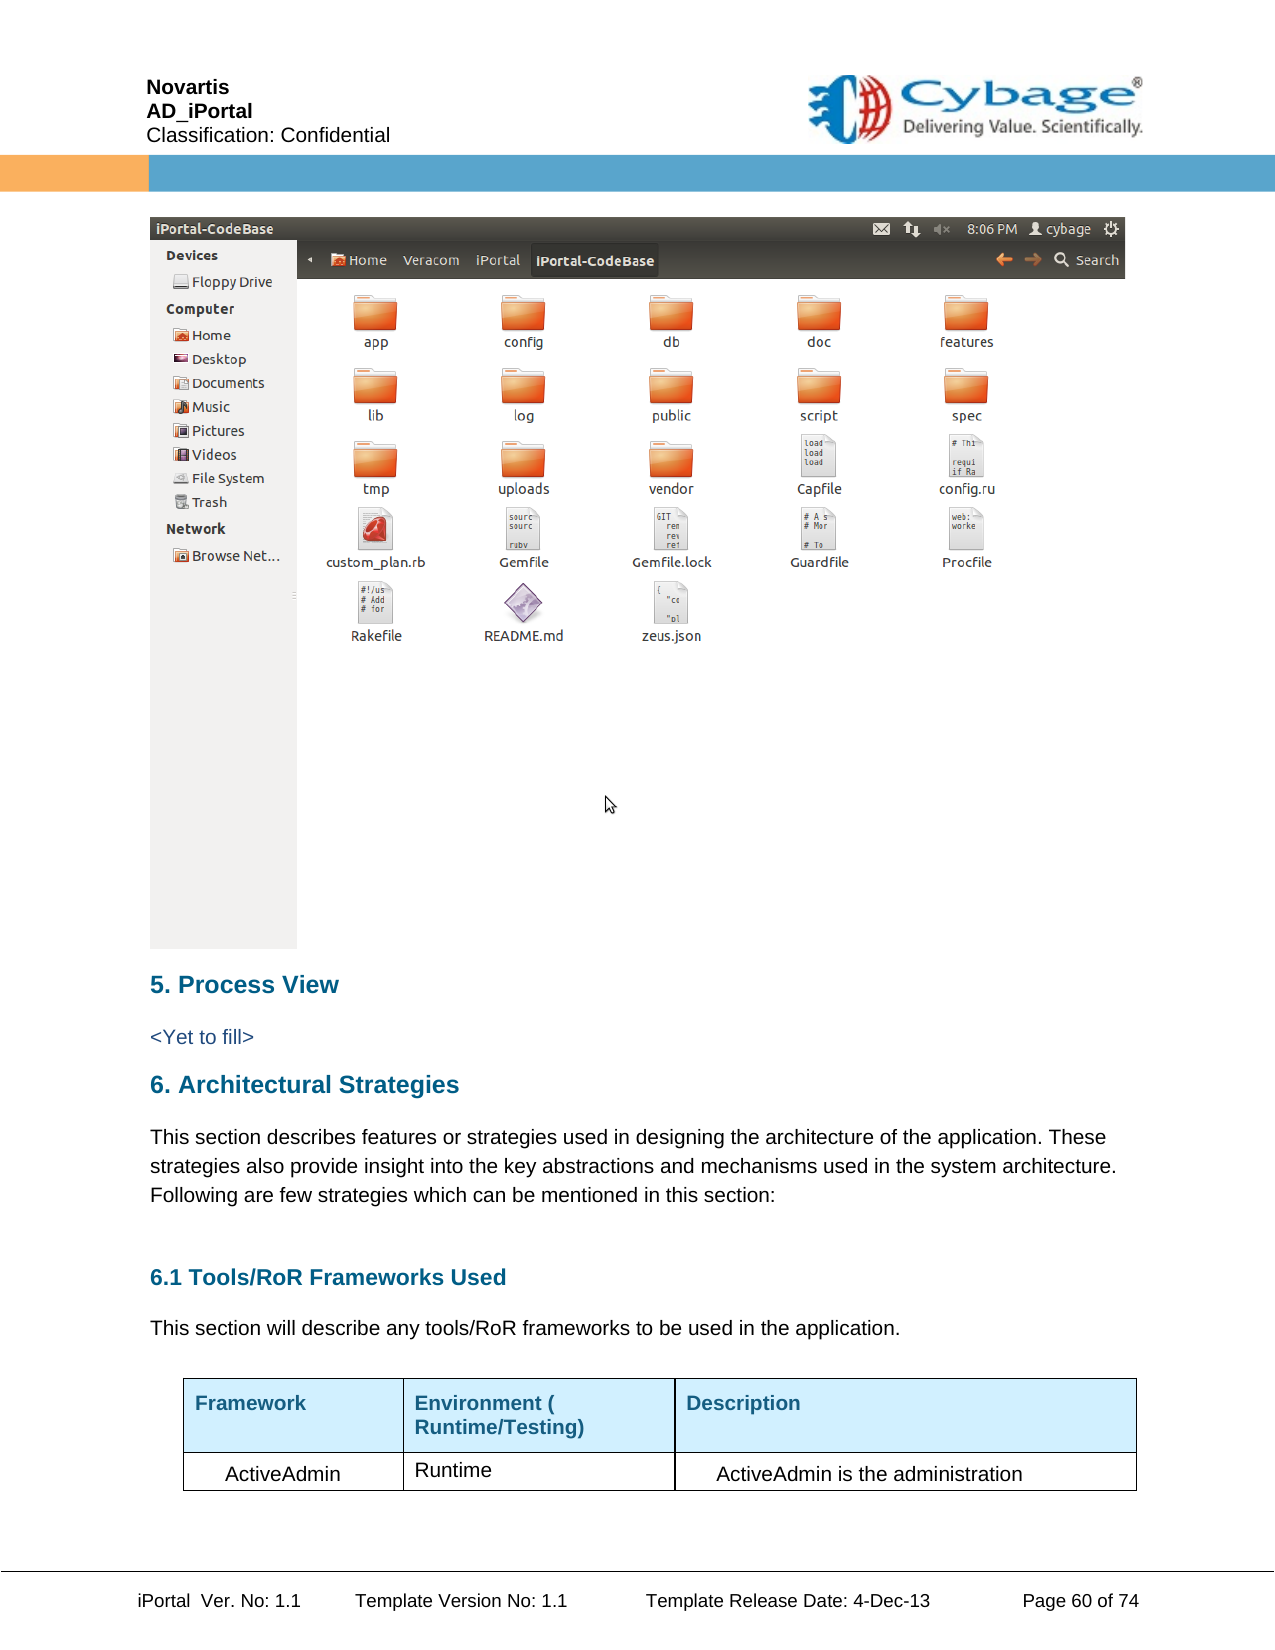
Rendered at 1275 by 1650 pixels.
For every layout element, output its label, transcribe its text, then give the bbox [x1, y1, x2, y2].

table_header Description [676, 1379, 1136, 1452]
picture [150, 217, 1125, 949]
subtitle Process View [150, 969, 1125, 998]
text <Yet to fill> [150, 1019, 1125, 1048]
picture [808, 75, 1143, 144]
subtitle Architectural Strategies [150, 1069, 1125, 1098]
table_cell Runtime [404, 1453, 674, 1490]
subtitle Tools/RoR Frameworks Used [150, 1261, 1125, 1290]
text This section describes features or strategies used in designing the architecture of the application. These strategies also provide insight into the key abstractions and mechanisms used in the system architecture. Following are few strategies which can be mentioned in this section: [150, 1119, 1125, 1207]
text This section will describe any tools/RoR frameworks to be used in the application. [150, 1311, 1125, 1340]
table_header Framework [184, 1379, 403, 1452]
table_cell ActiveAdmin [184, 1453, 403, 1490]
table_header Environment ( Runtime/Testing) [404, 1379, 674, 1452]
